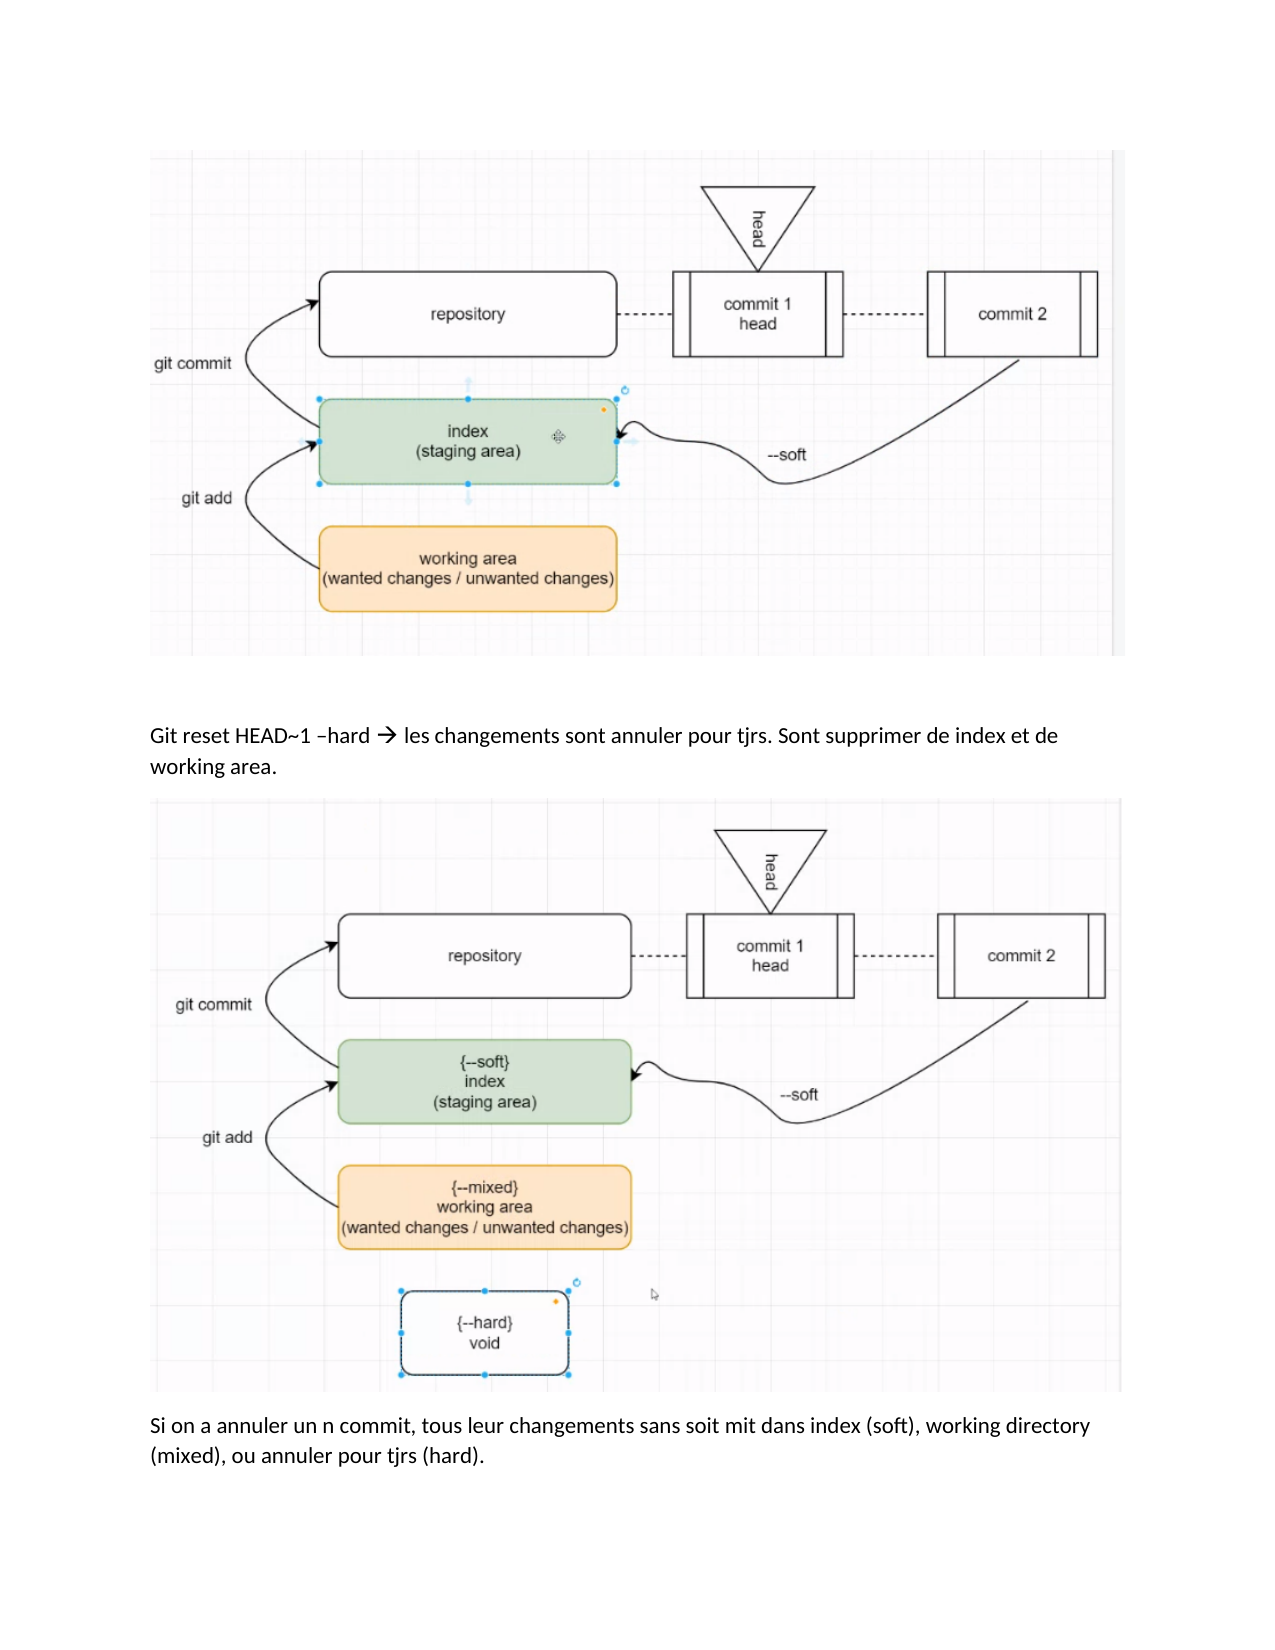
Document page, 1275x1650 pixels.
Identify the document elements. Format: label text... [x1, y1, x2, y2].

text Git reset HEAD~1 –hard les changements sont annuler pour tjrs. Sont supprimer de index et de working area. [150, 722, 1125, 780]
text Si on a annuler un n commit, tous leur changements sans soit mit dans index (soft), working directory (mixed), ou annuler pour tjrs (hard). [150, 1411, 1125, 1469]
picture [150, 798, 1122, 1392]
picture [150, 150, 1125, 656]
